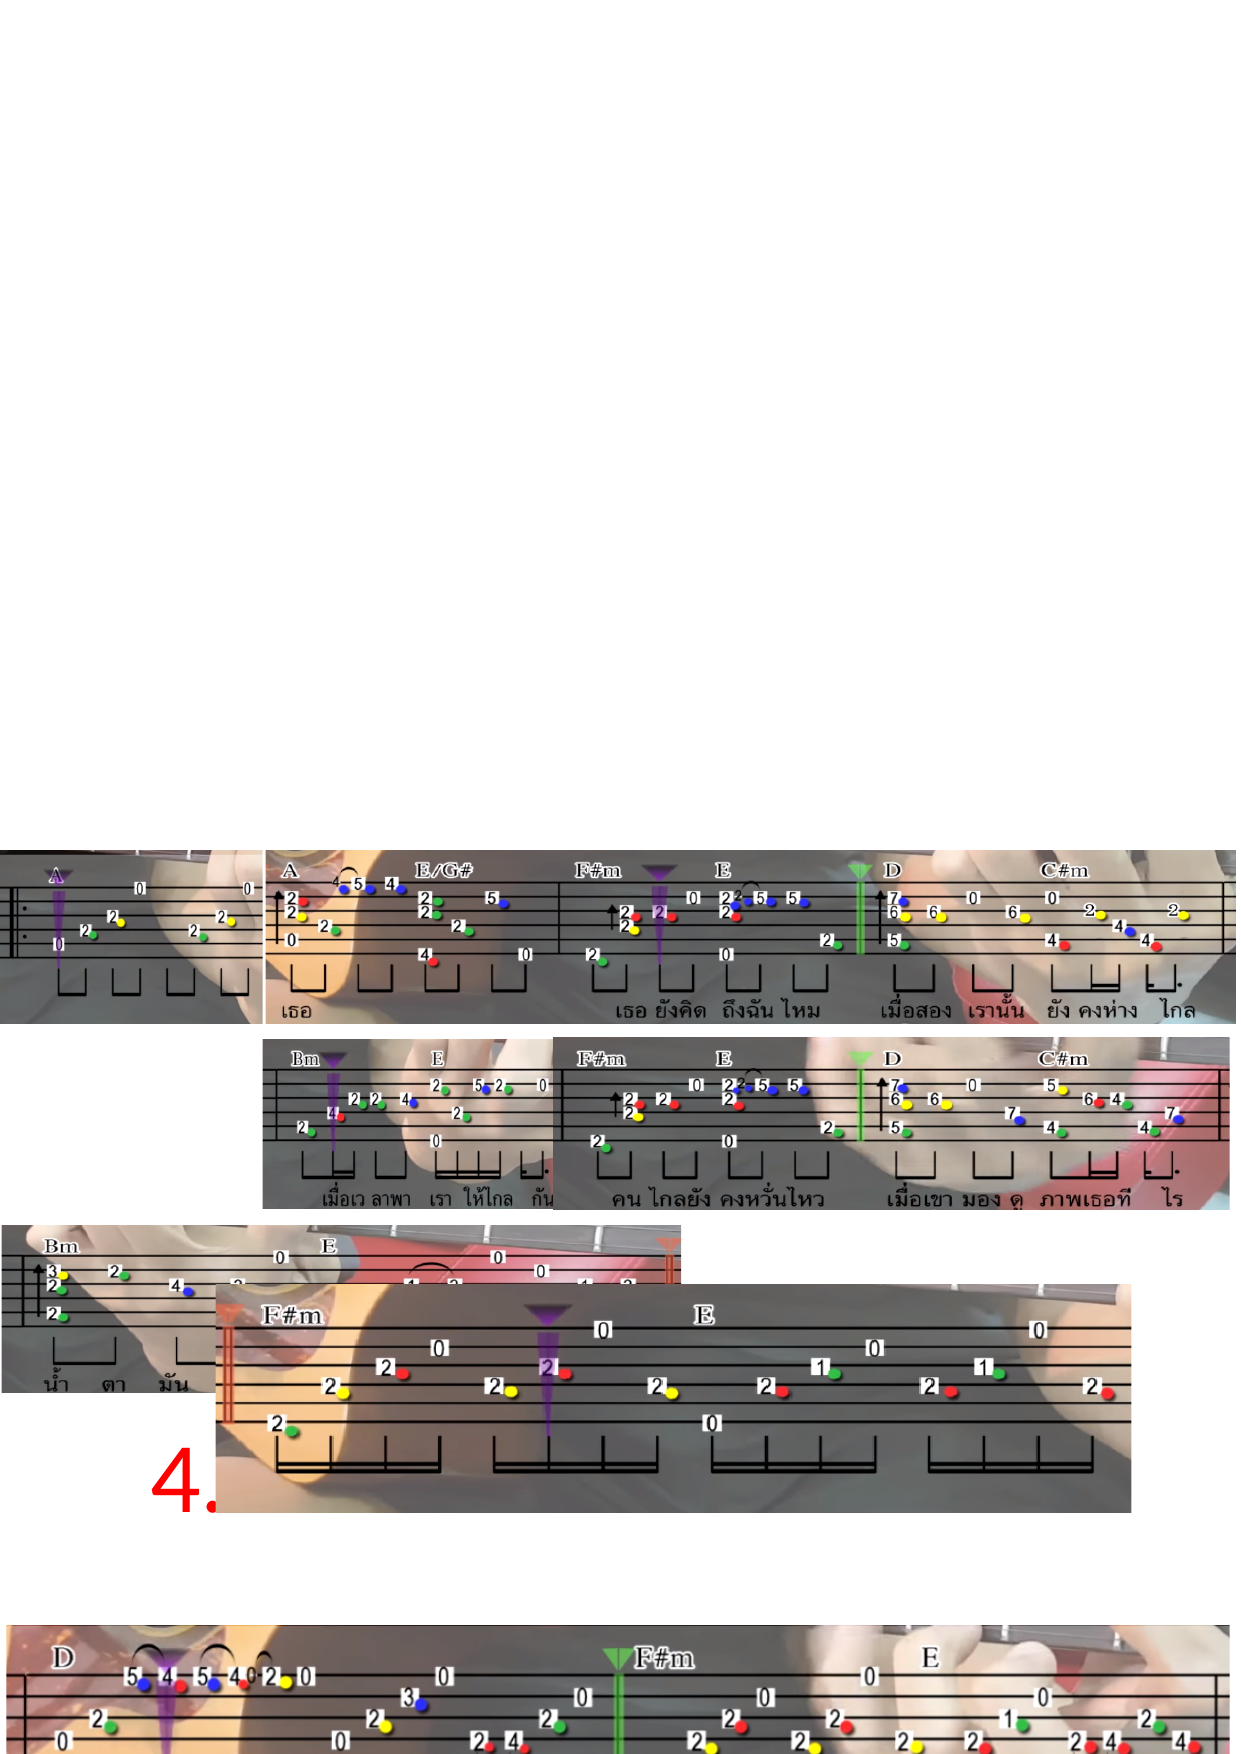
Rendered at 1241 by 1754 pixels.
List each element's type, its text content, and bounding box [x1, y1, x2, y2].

picture [262, 1037, 1230, 1210]
picture [6, 1625, 1230, 1754]
text 4. [150, 1416, 1090, 1538]
picture [265, 850, 1236, 1024]
picture [0, 850, 263, 1024]
picture [1, 1225, 1132, 1513]
